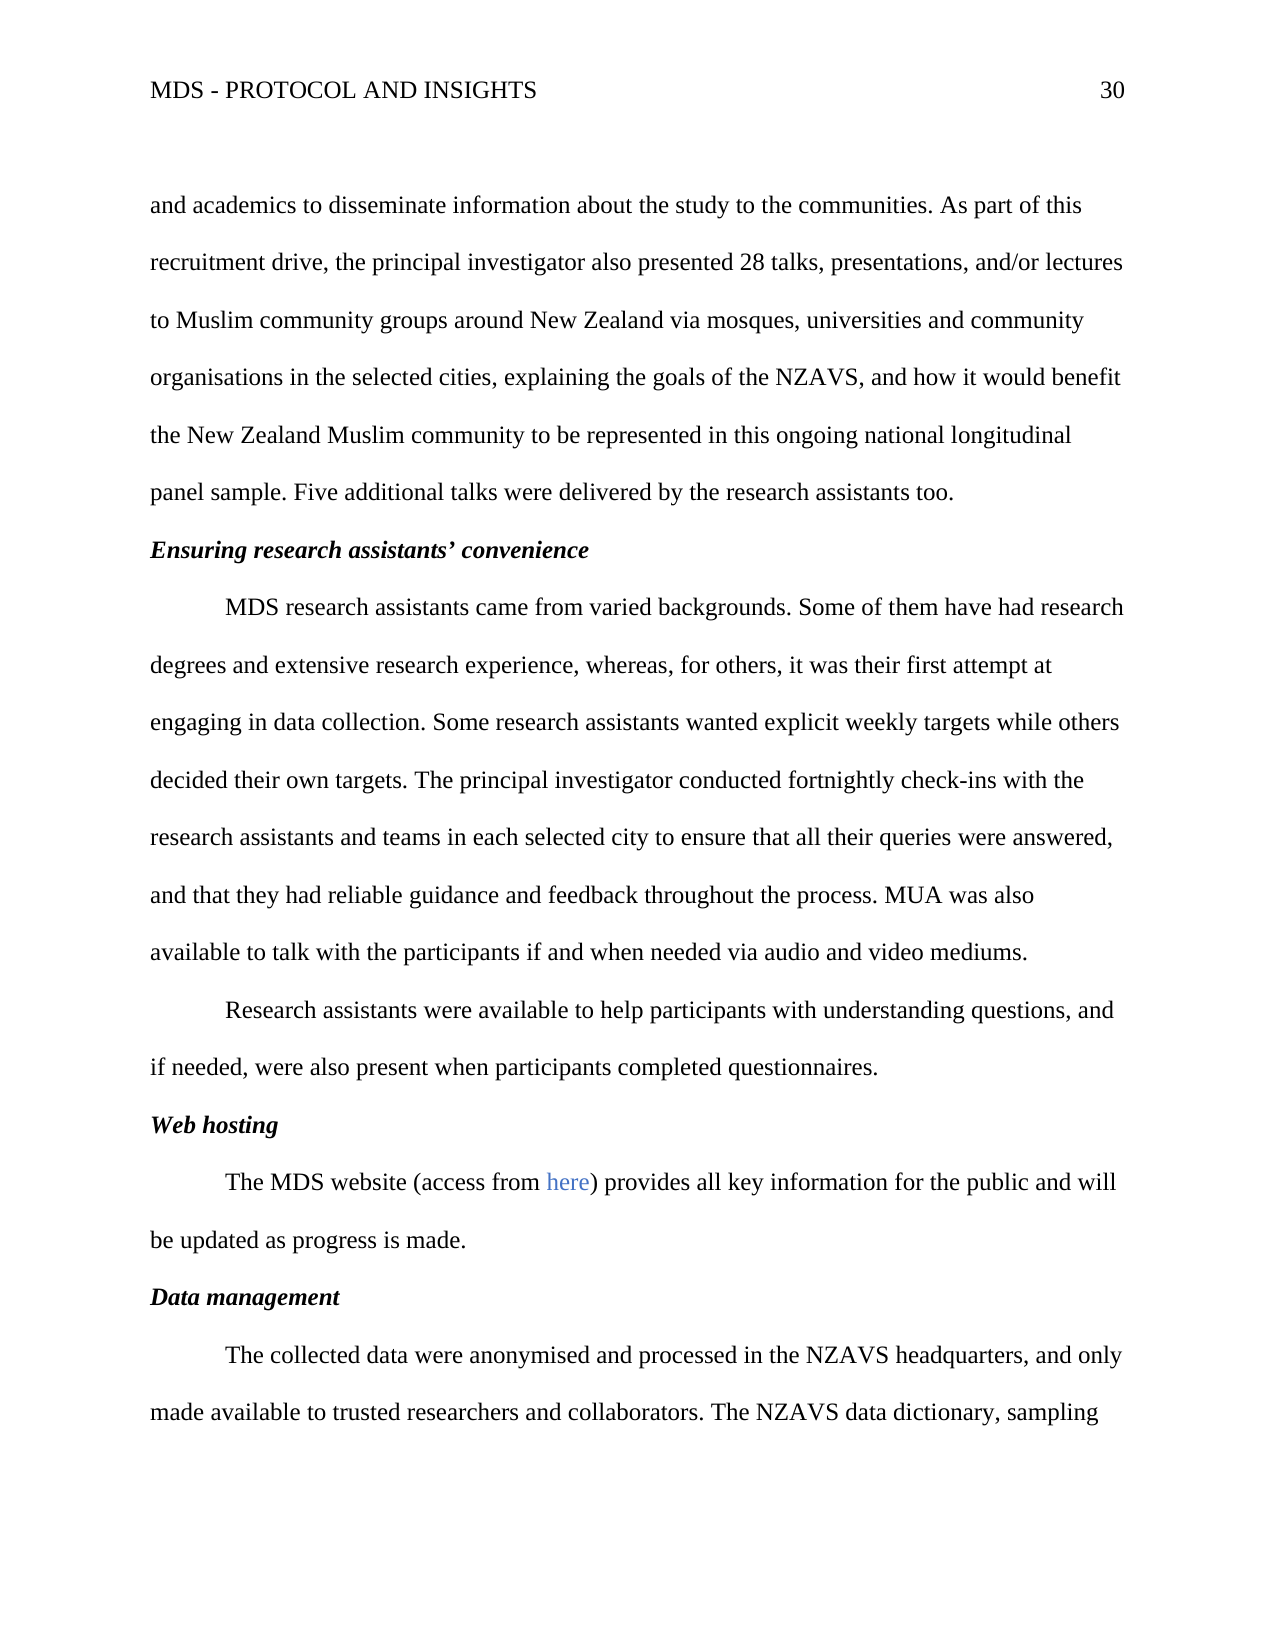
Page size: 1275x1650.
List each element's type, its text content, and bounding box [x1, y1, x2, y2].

subtitle Ensuring research assistants’ convenience [150, 535, 1125, 564]
text Research assistants were available to help participants with understanding questions, and if needed, were also present when participants completed questionnaires. [150, 995, 1125, 1081]
subtitle Data management [150, 1282, 1125, 1311]
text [150, 190, 1125, 506]
text The MDS website (access from here) provides all key information for the public and will be updated as progress is made. [150, 1167, 1125, 1254]
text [150, 1340, 1125, 1426]
text MDS research assistants came from varied backgrounds. Some of them have had research degrees and extensive research experience, whereas, for others, it was their first attempt at engaging in data collection. Some research assistants wanted explicit weekly targets while others decided their own targets. The principal investigator conducted fortnightly check-ins with the research assistants and teams in each selected city to ensure that all their queries were answered, and that they had reliable guidance and feedback throughout the process. MUA was also available to talk with the participants if and when needed via audio and video mediums. [150, 592, 1125, 966]
subtitle Web hosting [150, 1110, 1125, 1139]
